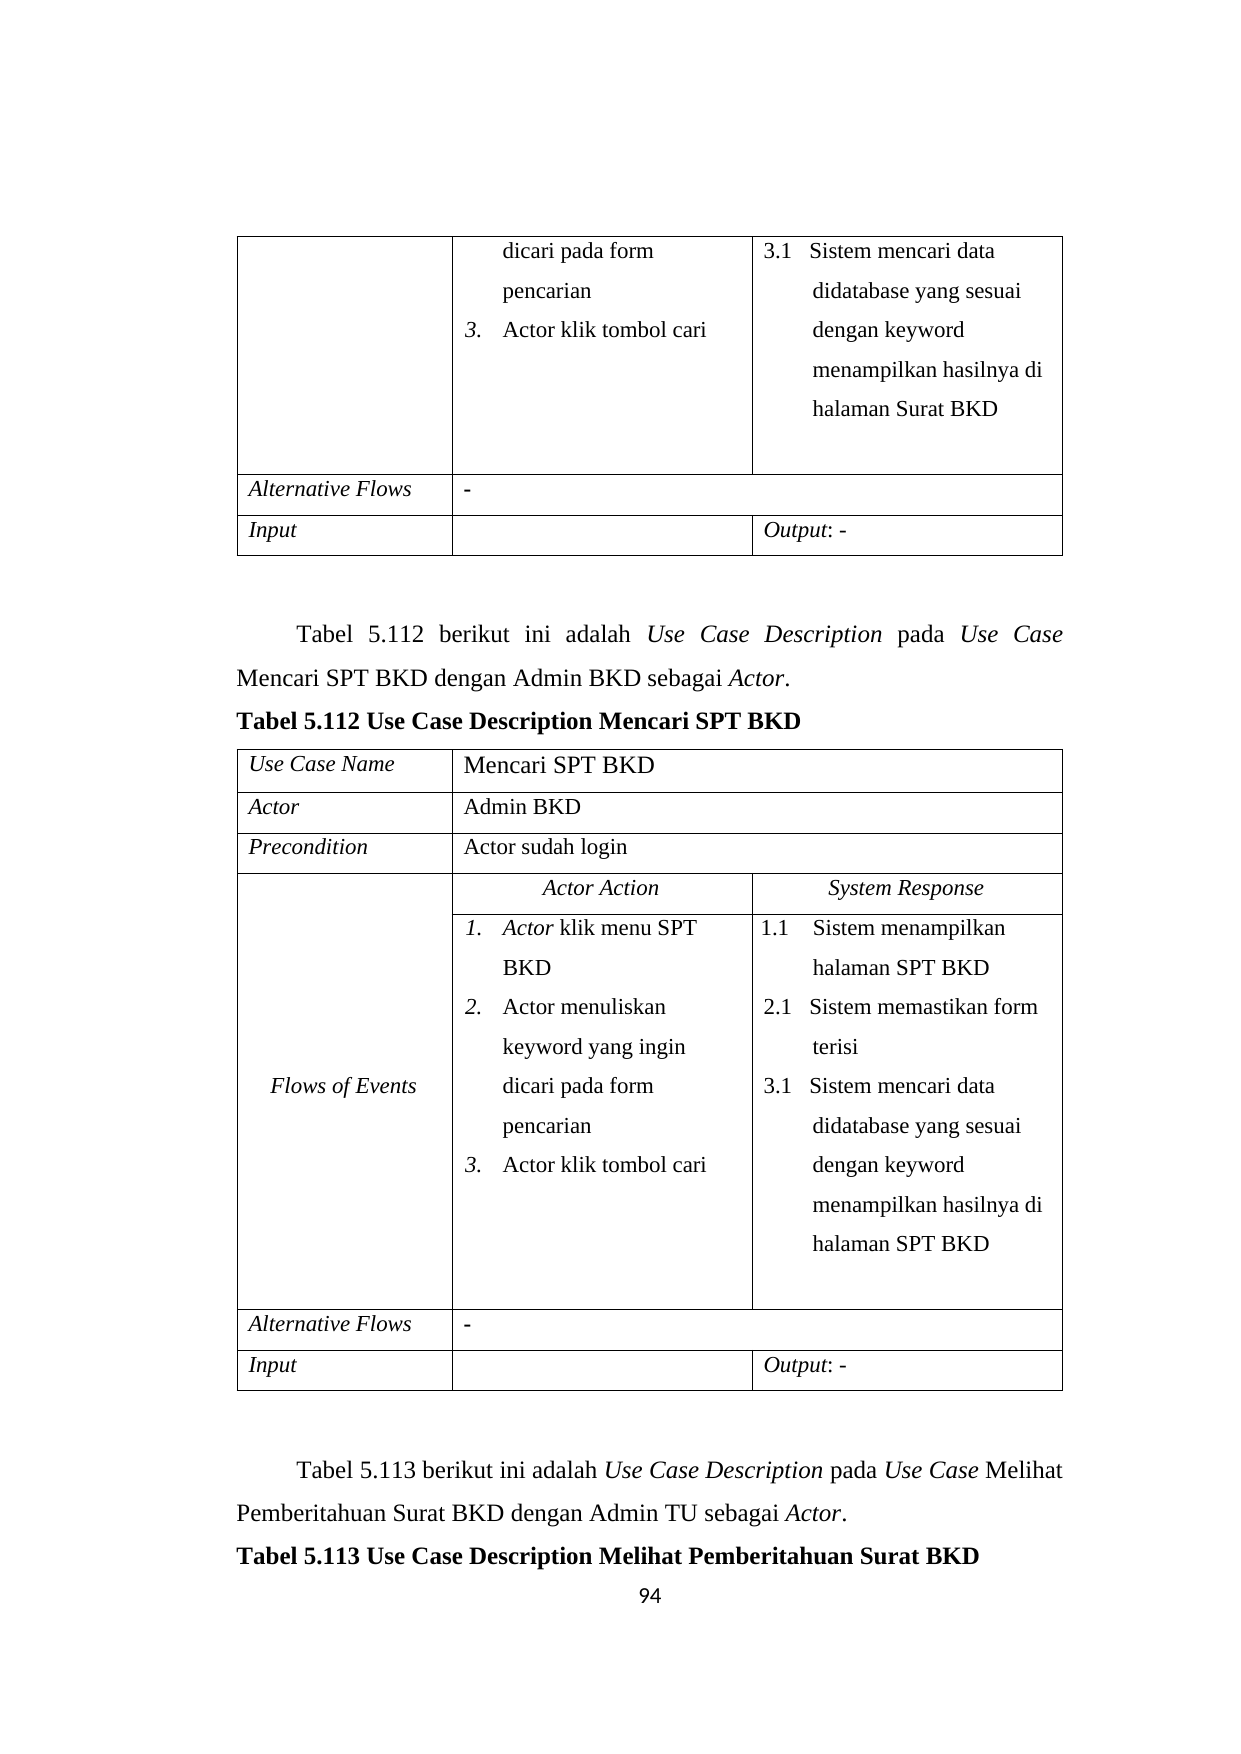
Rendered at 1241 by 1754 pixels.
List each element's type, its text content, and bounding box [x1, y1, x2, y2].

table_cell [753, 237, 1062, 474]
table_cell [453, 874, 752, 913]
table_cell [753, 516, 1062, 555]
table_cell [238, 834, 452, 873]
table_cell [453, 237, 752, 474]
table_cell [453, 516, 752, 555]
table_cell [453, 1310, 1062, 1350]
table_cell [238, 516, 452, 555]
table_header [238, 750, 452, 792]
text Tabel 5.112 berikut ini adalah Use Case Description pada Use Case Mencari SPT BKD dengan Admin BKD sebagai Actor. [236, 619, 1063, 691]
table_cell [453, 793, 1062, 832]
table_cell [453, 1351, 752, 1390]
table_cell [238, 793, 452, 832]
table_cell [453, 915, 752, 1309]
text Tabel 5.113 berikut ini adalah Use Case Description pada Use Case Melihat Pemberitahuan Surat BKD dengan Admin TU sebagai Actor. [236, 1455, 1063, 1527]
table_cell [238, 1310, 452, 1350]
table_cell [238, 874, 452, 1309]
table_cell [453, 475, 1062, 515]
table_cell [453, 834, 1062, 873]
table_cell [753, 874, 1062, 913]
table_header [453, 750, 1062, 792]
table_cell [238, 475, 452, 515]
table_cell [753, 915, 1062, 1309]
text Tabel 5.113 Use Case Description Melihat Pemberitahuan Surat BKD [236, 1541, 1063, 1570]
text Tabel 5.112 Use Case Description Mencari SPT BKD [236, 706, 1063, 734]
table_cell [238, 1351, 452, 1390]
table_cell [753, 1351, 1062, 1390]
